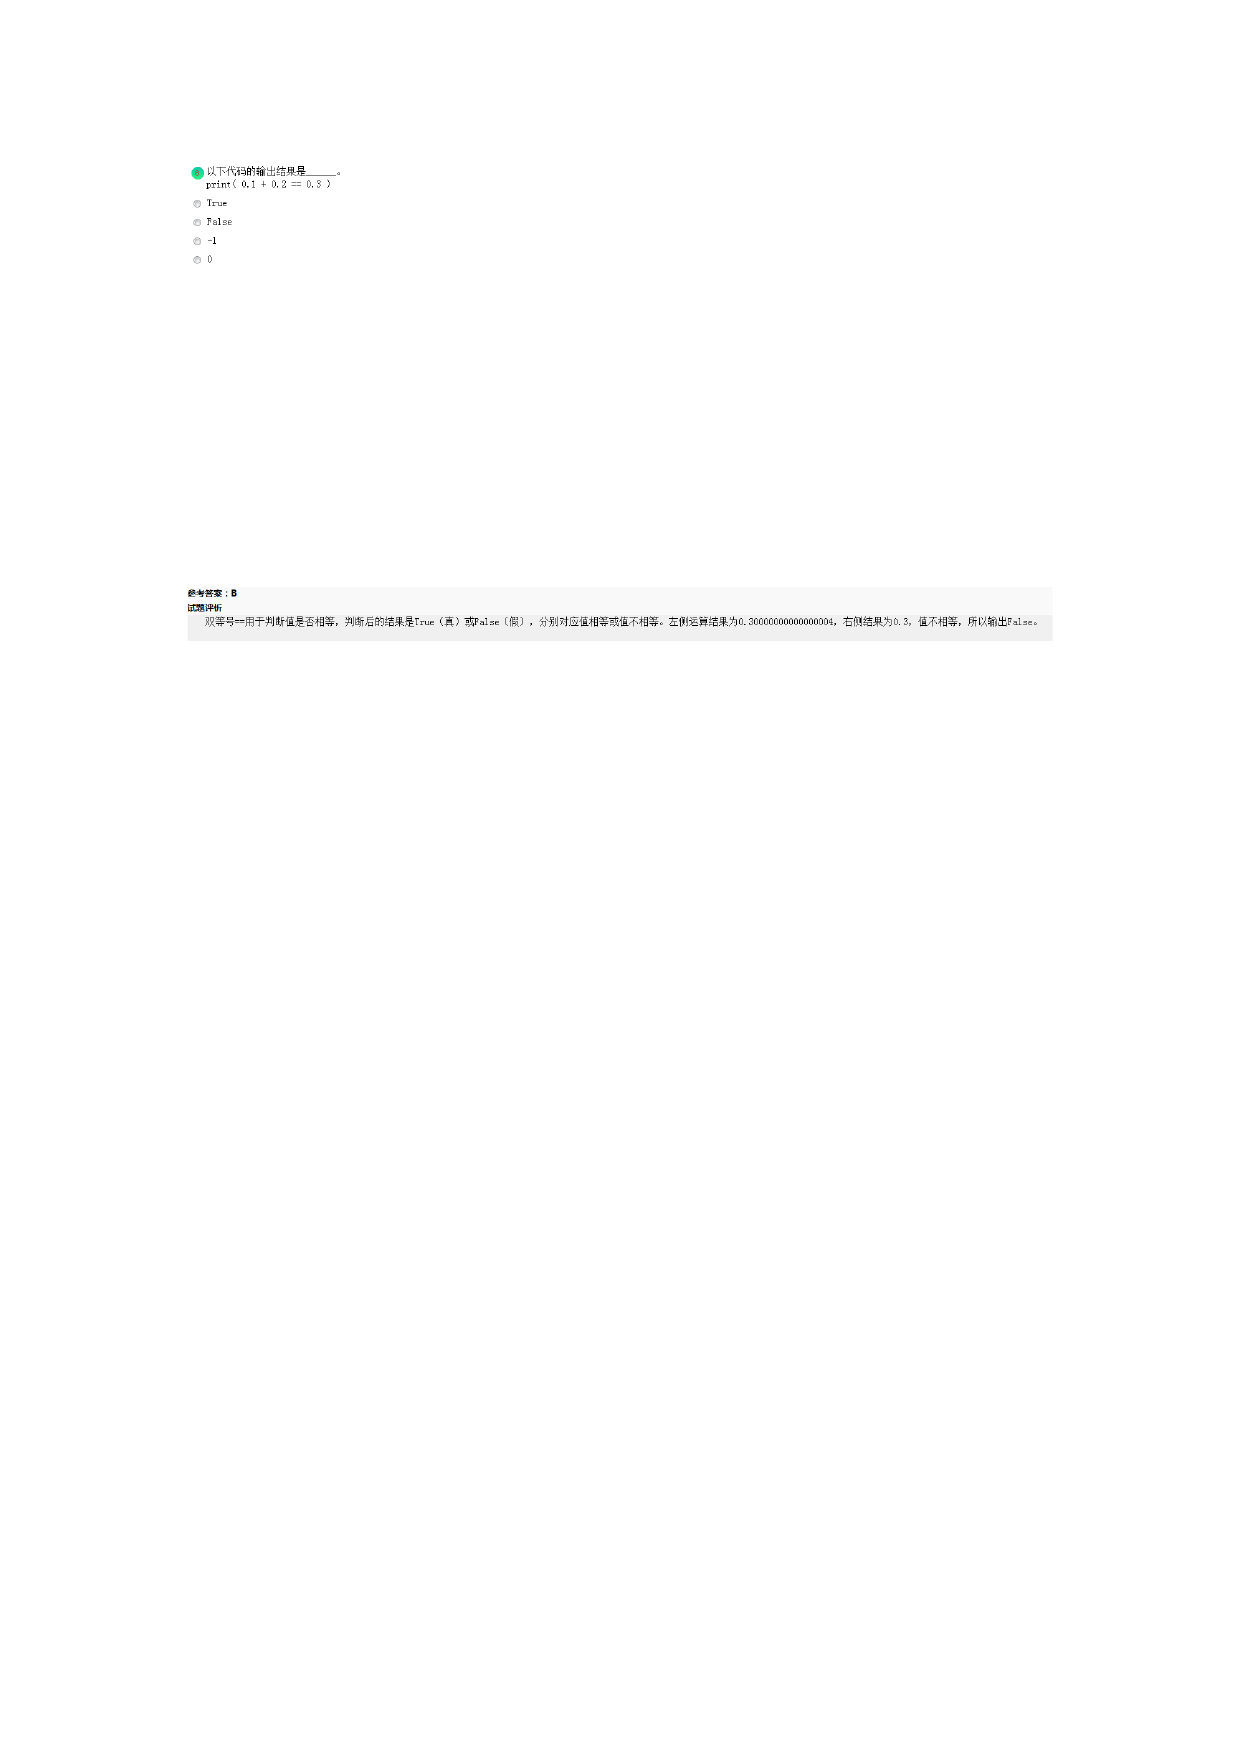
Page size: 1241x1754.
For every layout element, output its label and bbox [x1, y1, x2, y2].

picture [187, 162, 1053, 641]
